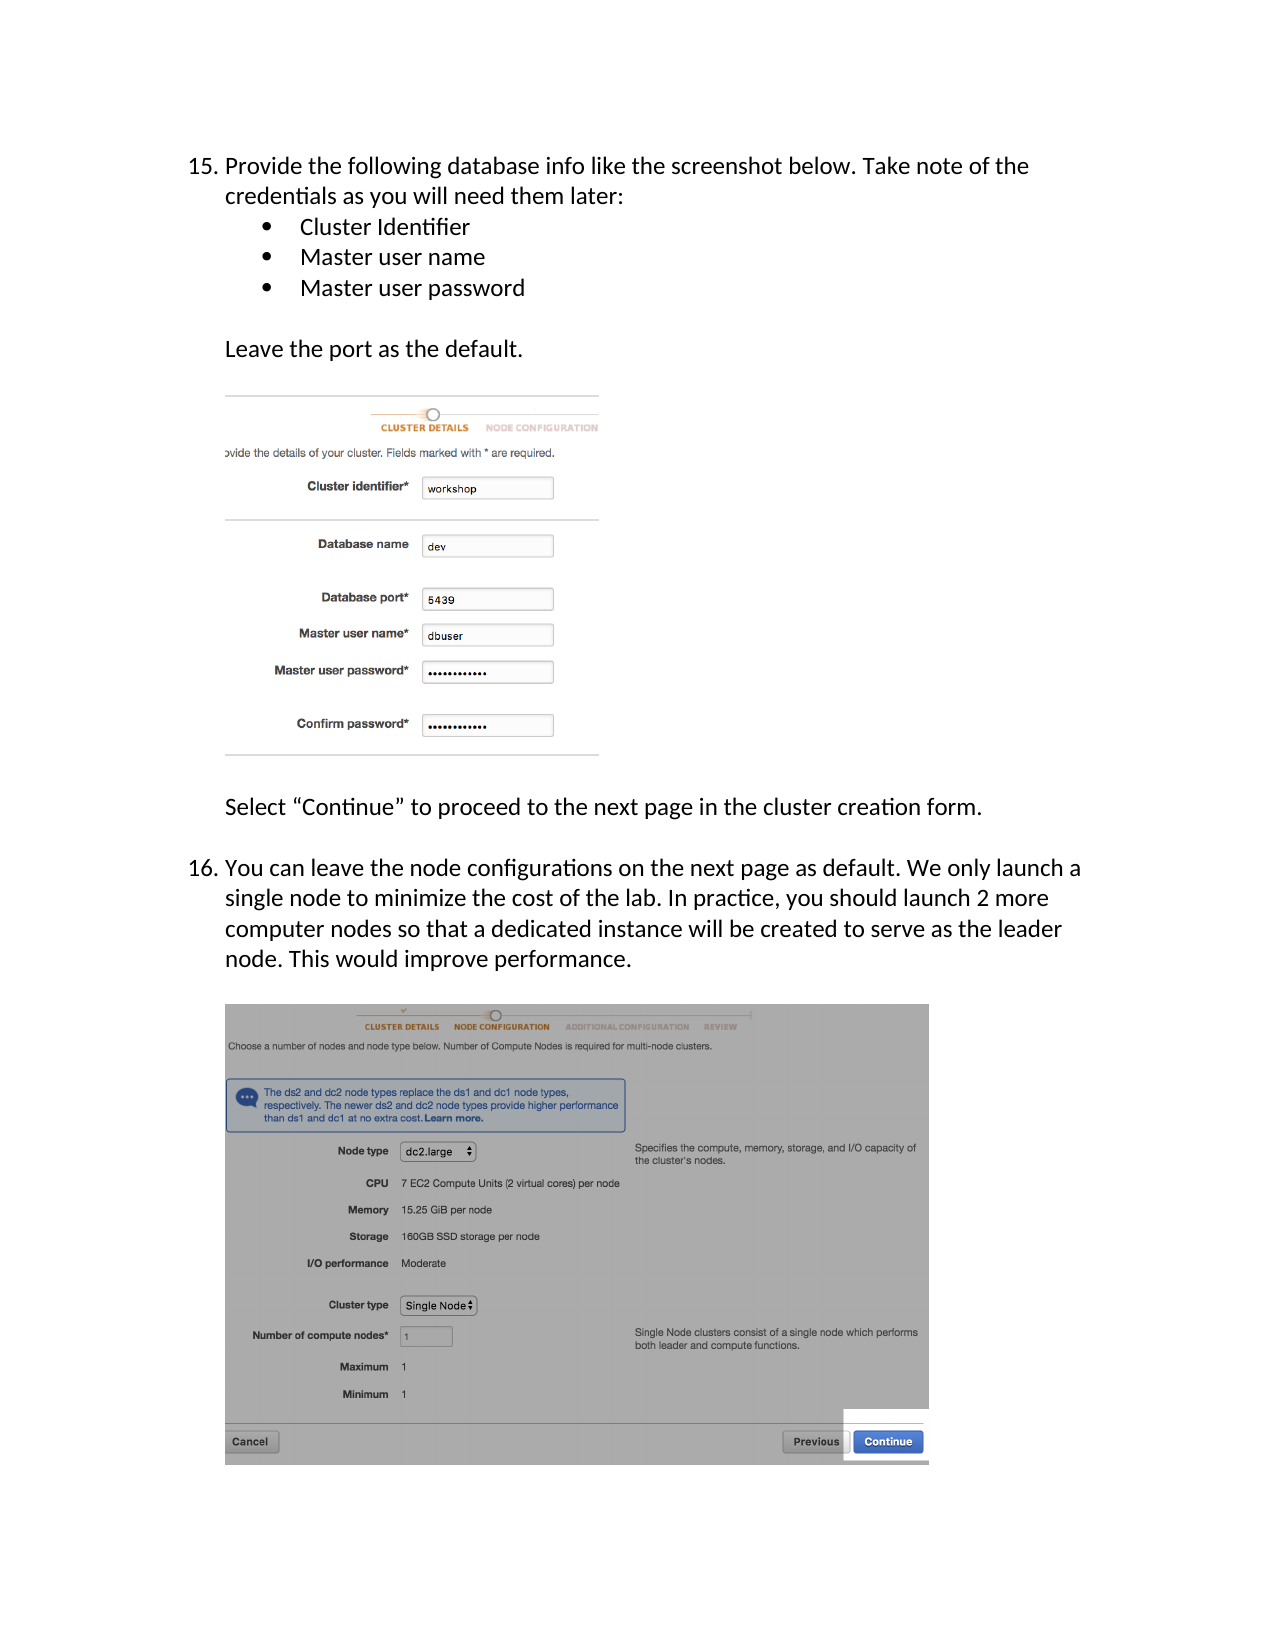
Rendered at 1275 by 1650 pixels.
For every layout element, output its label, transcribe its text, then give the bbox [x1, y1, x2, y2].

picture [225, 1004, 929, 1465]
list Cluster Identifier [262, 211, 1125, 242]
list Leave the port as the default. [225, 333, 1125, 364]
list You can leave the node configurations on the next page as default. We only launch a single node to minimize the cost of the lab. In practice, you should launch 2 more computer nodes so that a dedicated instance will be created to serve as the leader node. This would improve performance. [187, 852, 1125, 974]
list Provide the following database info like the screenshot below. Take note of the credentials as you will need them later: [187, 150, 1125, 211]
list Master user password [262, 272, 1125, 303]
list Master user name [262, 242, 1125, 272]
text Select “Continue” to proceed to the next page in the cluster creation form. [225, 791, 1125, 821]
picture [225, 394, 599, 761]
